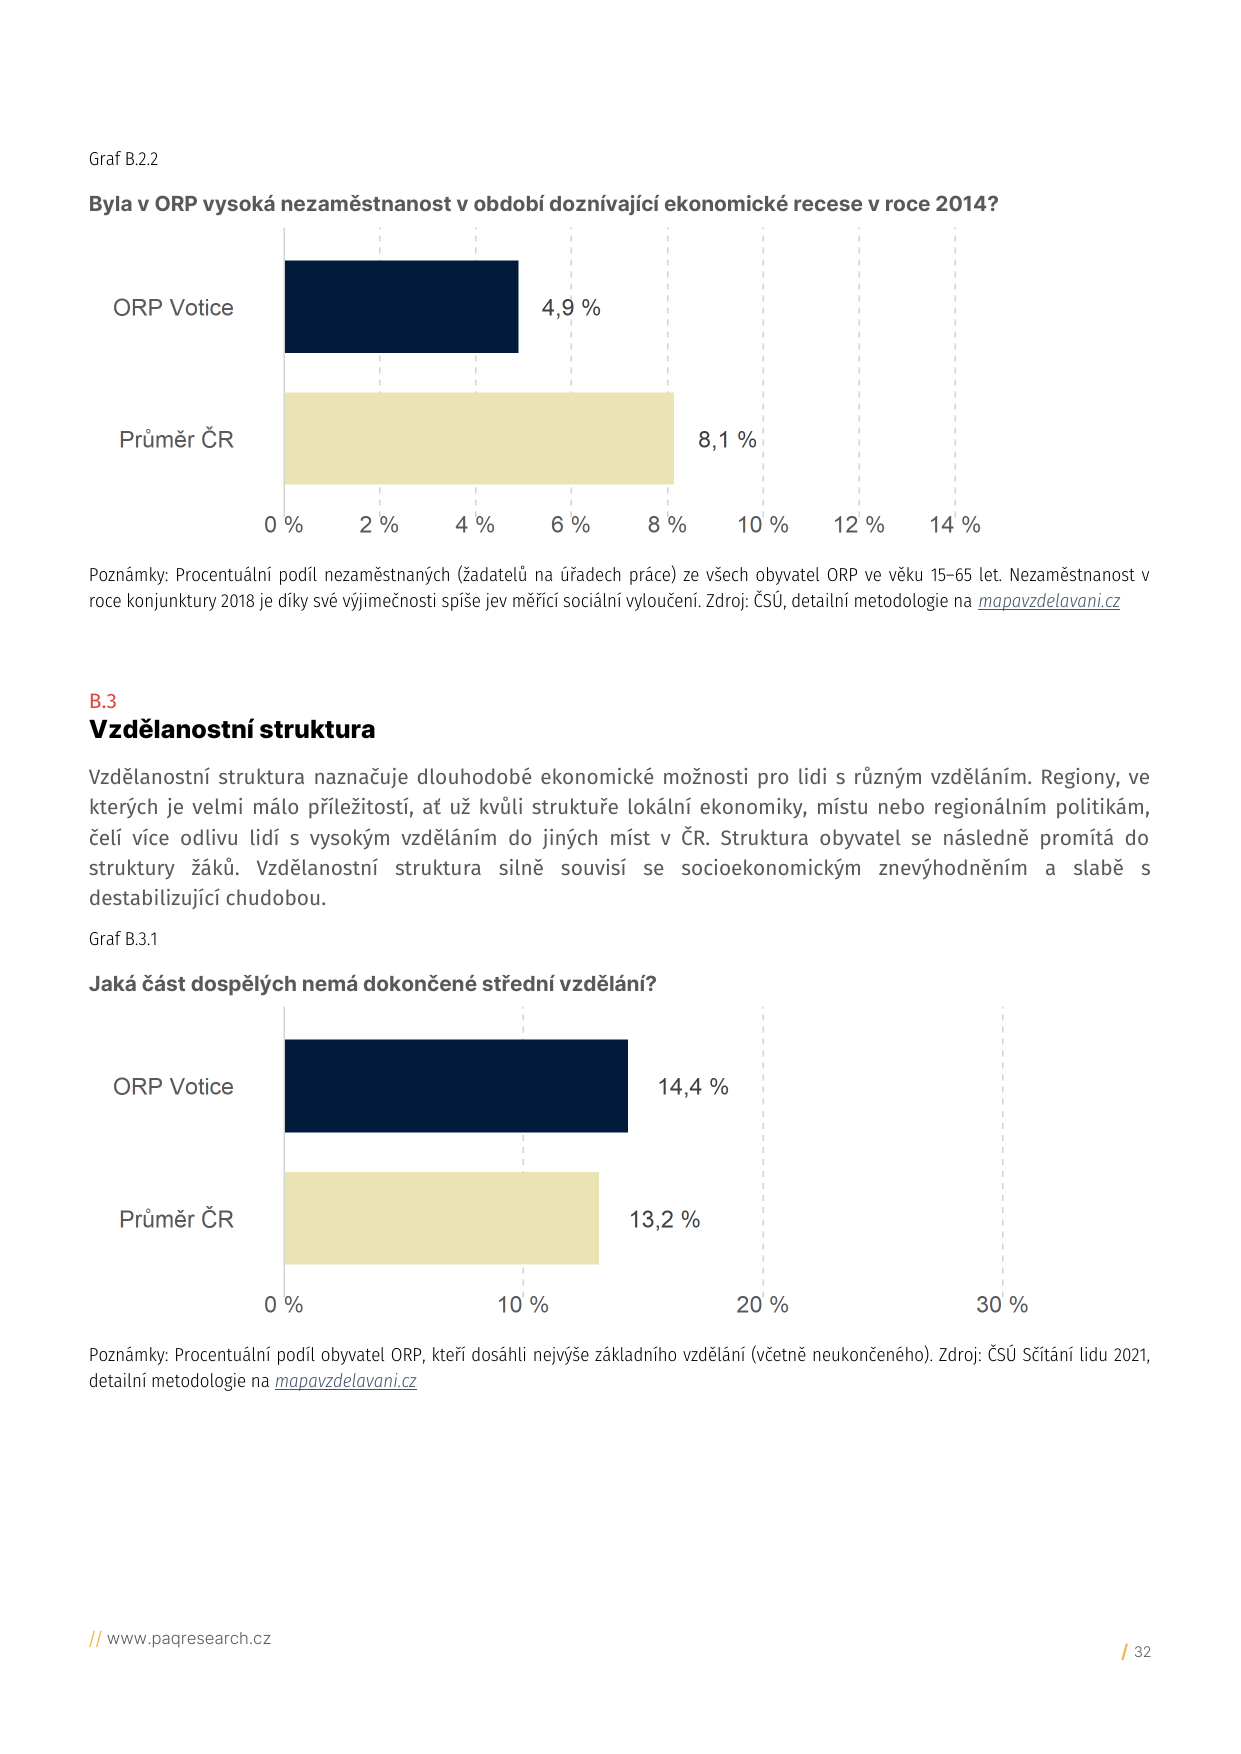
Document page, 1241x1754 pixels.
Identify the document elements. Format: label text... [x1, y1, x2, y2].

text Graf B.3.1 [89, 927, 1152, 950]
picture [88, 996, 1139, 1328]
text Graf B.2.2 [89, 148, 1152, 170]
picture [88, 216, 1139, 548]
text Byla v ORP vysoká nezaměstnanost v období doznívající ekonomické recese v roce 2014? [89, 186, 1152, 216]
text Poznámky: Procentuální podíl nezaměstnaných (žadatelů na úřadech práce) ze všech obyvatel ORP ve věku 15–65 let. Nezaměstnanost v roce konjunktury 2018 je díky své výjimečnosti spíše jev měřící sociální vyloučení. Zdroj: ČSÚ, detailní metodologie na mapavzdelavani.cz [89, 564, 1152, 613]
subtitle Vzdělanostní struktura [89, 714, 1152, 744]
text B.3 [89, 684, 1152, 714]
text Jaká část dospělých nemá dokončené střední vzdělání? [89, 966, 1152, 996]
text Vzdělanostní struktura naznačuje dlouhodobé ekonomické možnosti pro lidi s různým vzděláním. Regiony, ve kterých je velmi málo příležitostí, ať už kvůli struktuře lokální ekonomiky, místu nebo regionálním politikám, čelí více odlivu lidí s vysokým vzděláním do jiných míst v ČR. Struktura obyvatel se následně promítá do struktury žáků. Vzdělanostní struktura silně souvisí se socioekonomickým znevýhodněním a slabě s destabilizující chudobou. [89, 760, 1152, 911]
text Poznámky: Procentuální podíl obyvatel ORP, kteří dosáhli nejvýše základního vzdělání (včetně neukončeného). Zdroj: ČSÚ Sčítání lidu 2021, detailní metodologie na mapavzdelavani.cz [89, 1344, 1152, 1392]
